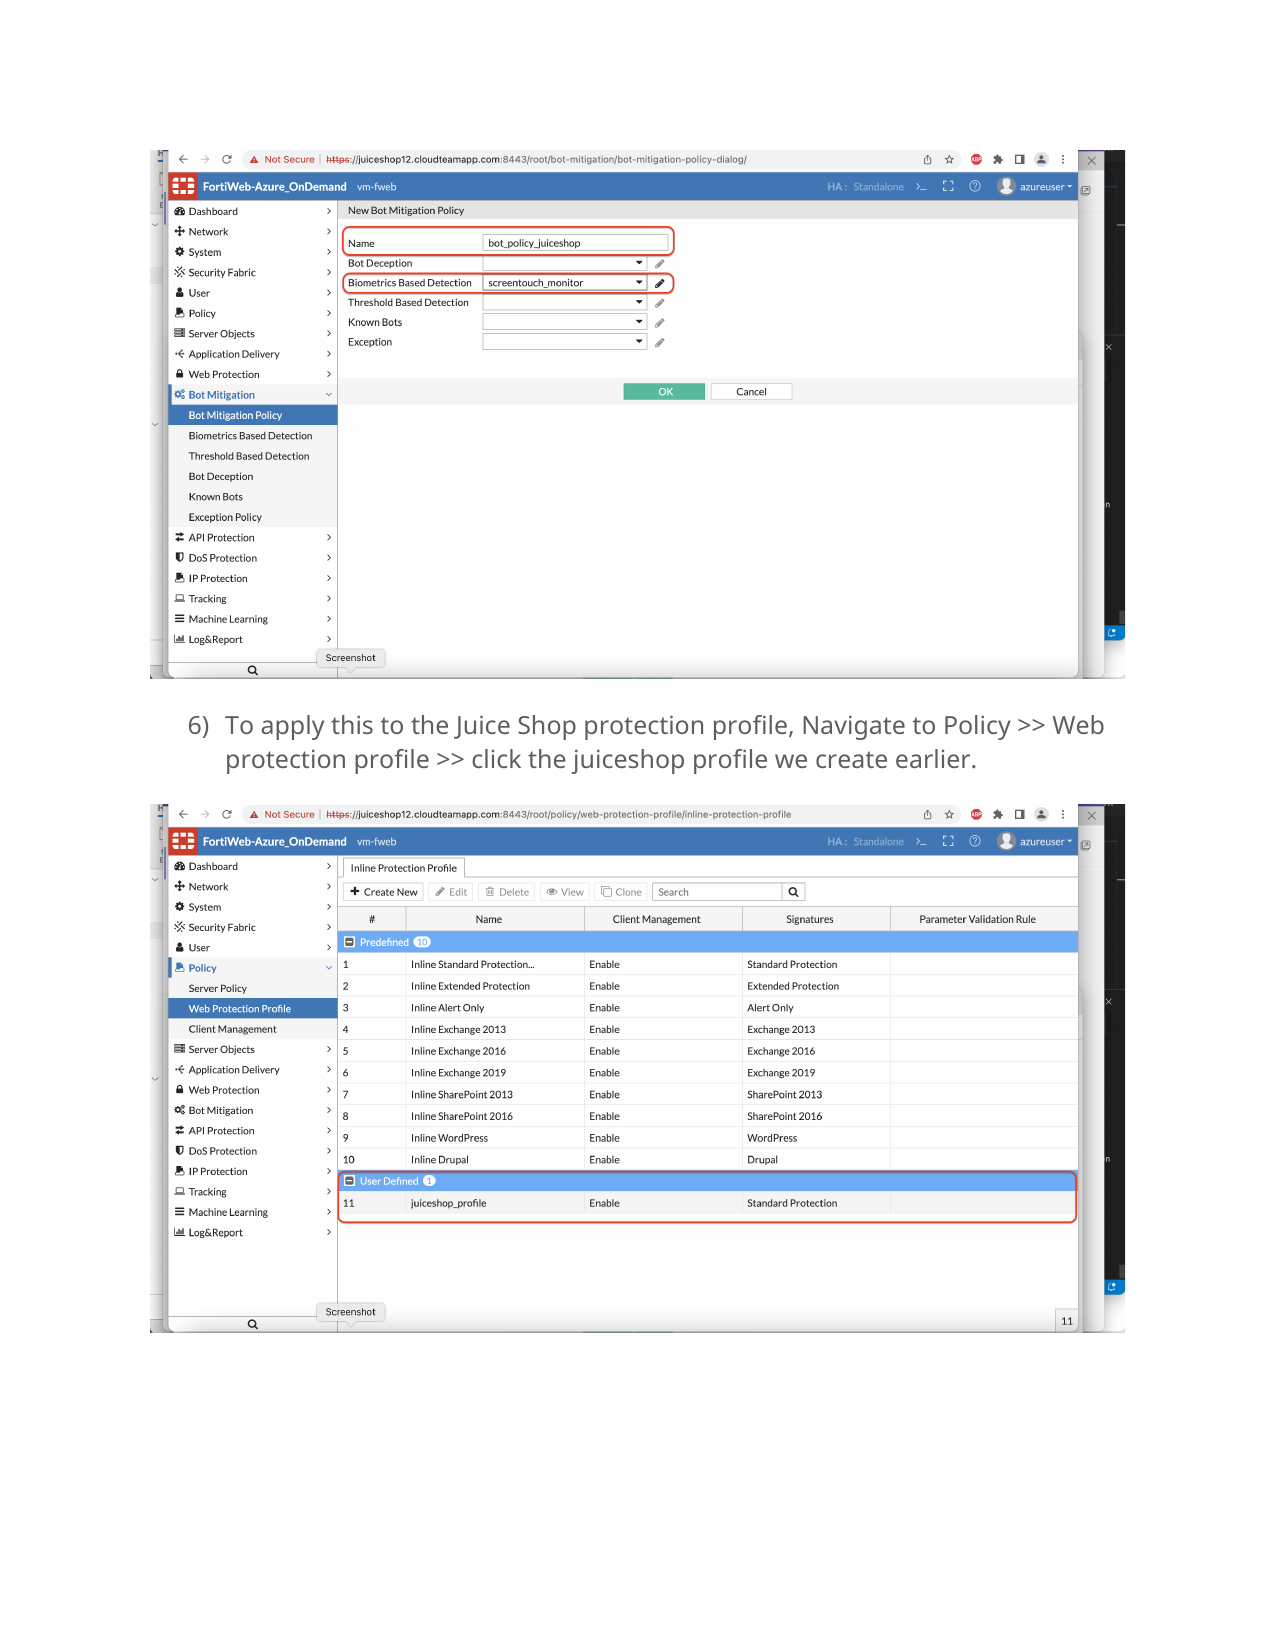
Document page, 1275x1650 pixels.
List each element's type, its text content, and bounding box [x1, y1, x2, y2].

picture [150, 150, 1125, 679]
picture [150, 804, 1125, 1333]
list To apply this to the Juice Shop protection profile, Navigate to Policy >> Web protection profile >> click the juiceshop profile we create earlier. [187, 707, 1125, 775]
